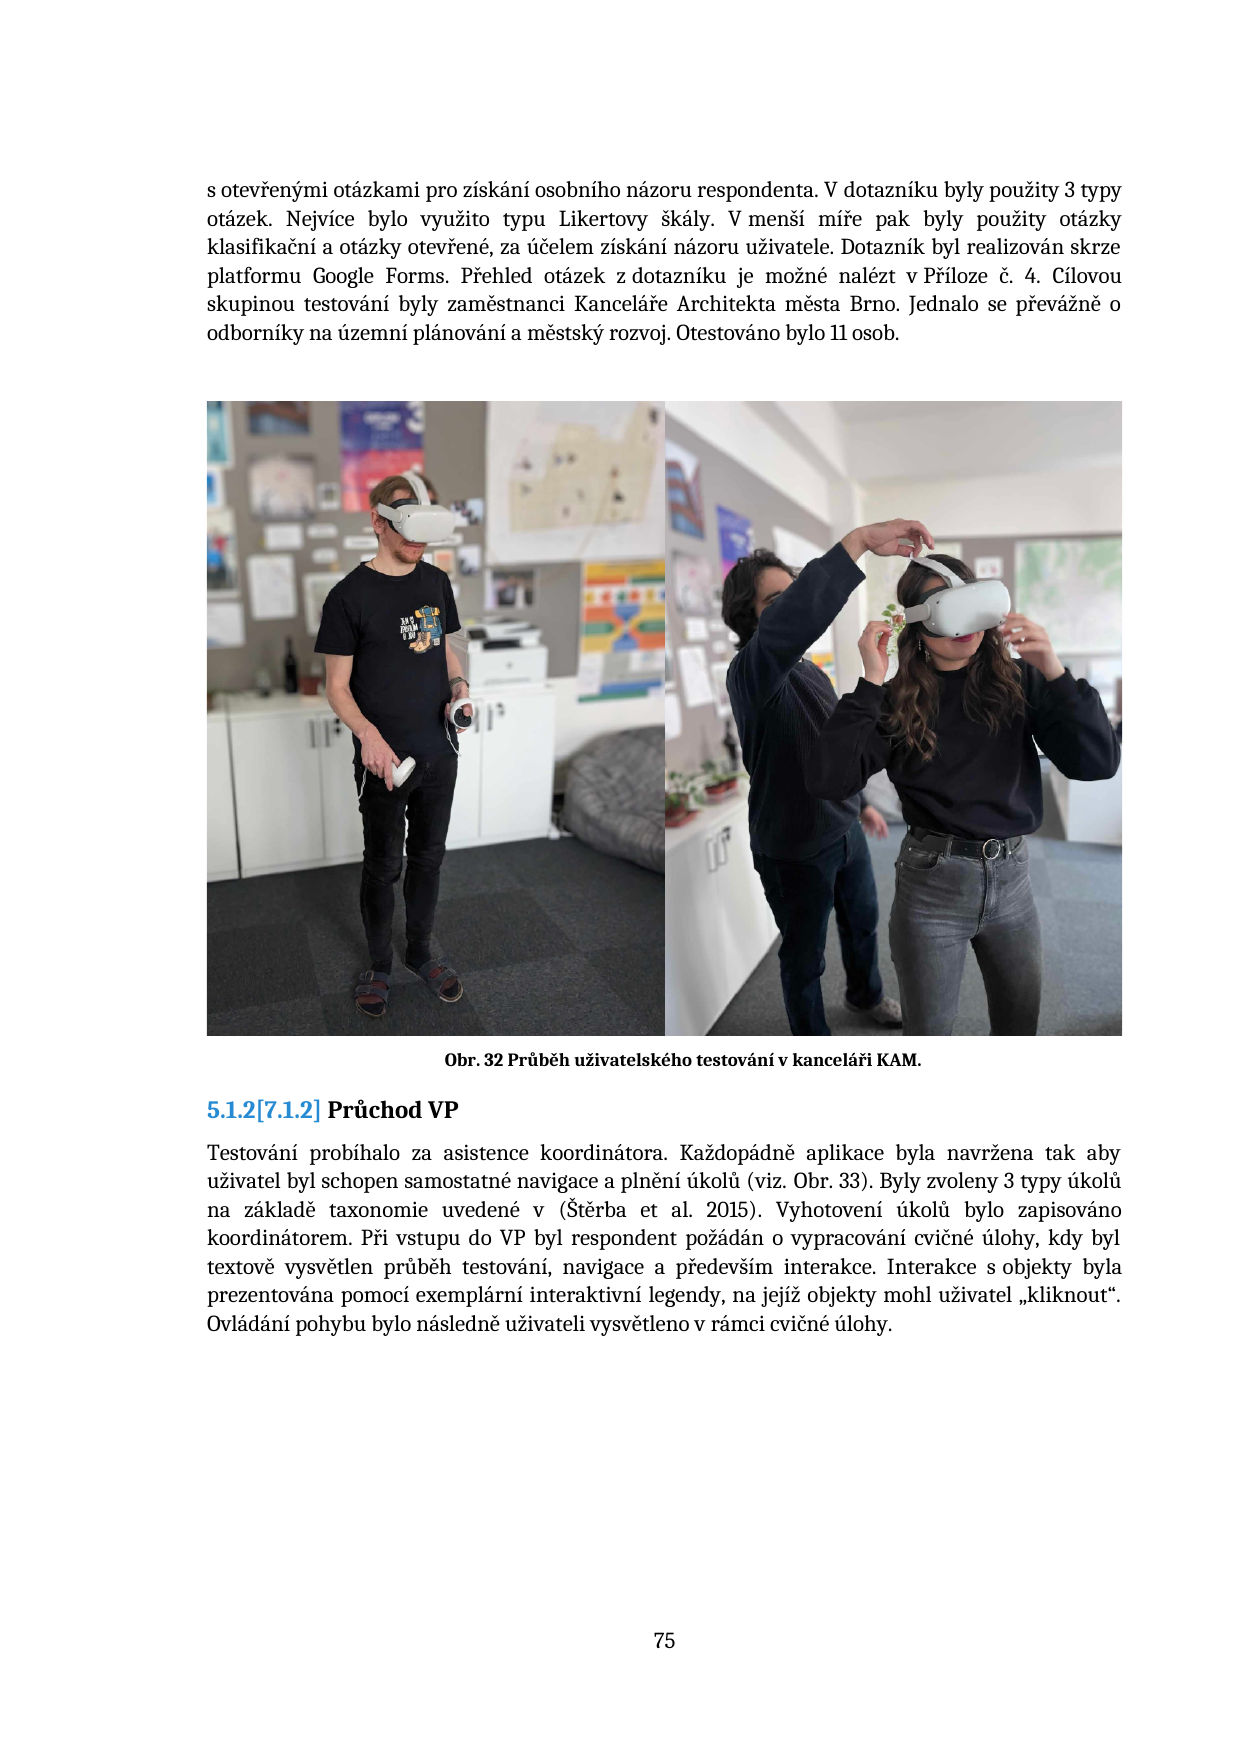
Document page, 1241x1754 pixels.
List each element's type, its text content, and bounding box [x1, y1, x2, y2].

subtitle Průchod VP [207, 1096, 1122, 1125]
text Testování probíhalo za asistence koordinátora. Každopádně aplikace byla navržena tak aby uživatel byl schopen samostatné navigace a plnění úkolů (viz. Obr. 33). Byly zvoleny 3 typy úkolů na základě taxonomie uvedené v (Štěrba et al. 2015). Vyhotovení úkolů bylo zapisováno koordinátorem. Při vstupu do VP byl respondent požádán o vypracování cvičné úlohy, kdy byl textově vysvětlen průběh testování, navigace a především interakce. Interakce s objekty byla prezentována pomocí exemplární interaktivní legendy, na jejíž objekty mohl uživatel „kliknout“. Ovládání pohybu bylo následně uživateli vysvětleno v rámci cvičné úlohy. [207, 1140, 1122, 1337]
picture [206, 401, 1123, 1036]
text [207, 177, 1122, 346]
text Obr. 32 Průběh uživatelského testování v kanceláři KAM. [244, 1050, 1122, 1071]
